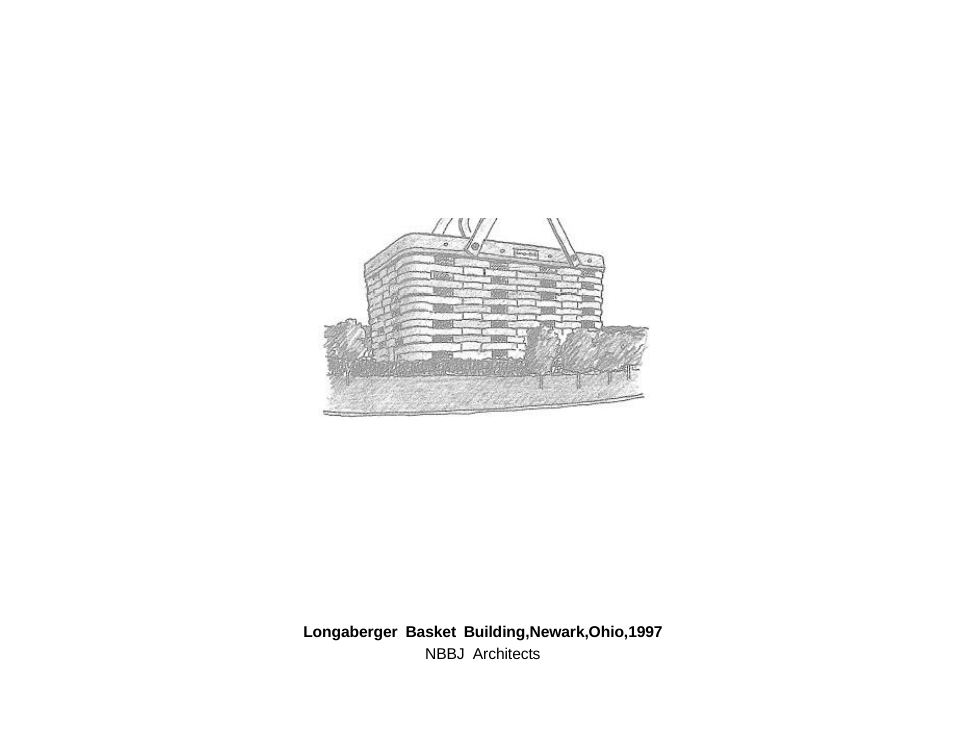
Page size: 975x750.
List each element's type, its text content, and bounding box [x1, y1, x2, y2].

text NBBJ Architects [425, 648, 829, 663]
picture [317, 218, 652, 421]
text Longaberger Basket Building,Newark,Ohio,1997 [303, 625, 829, 640]
